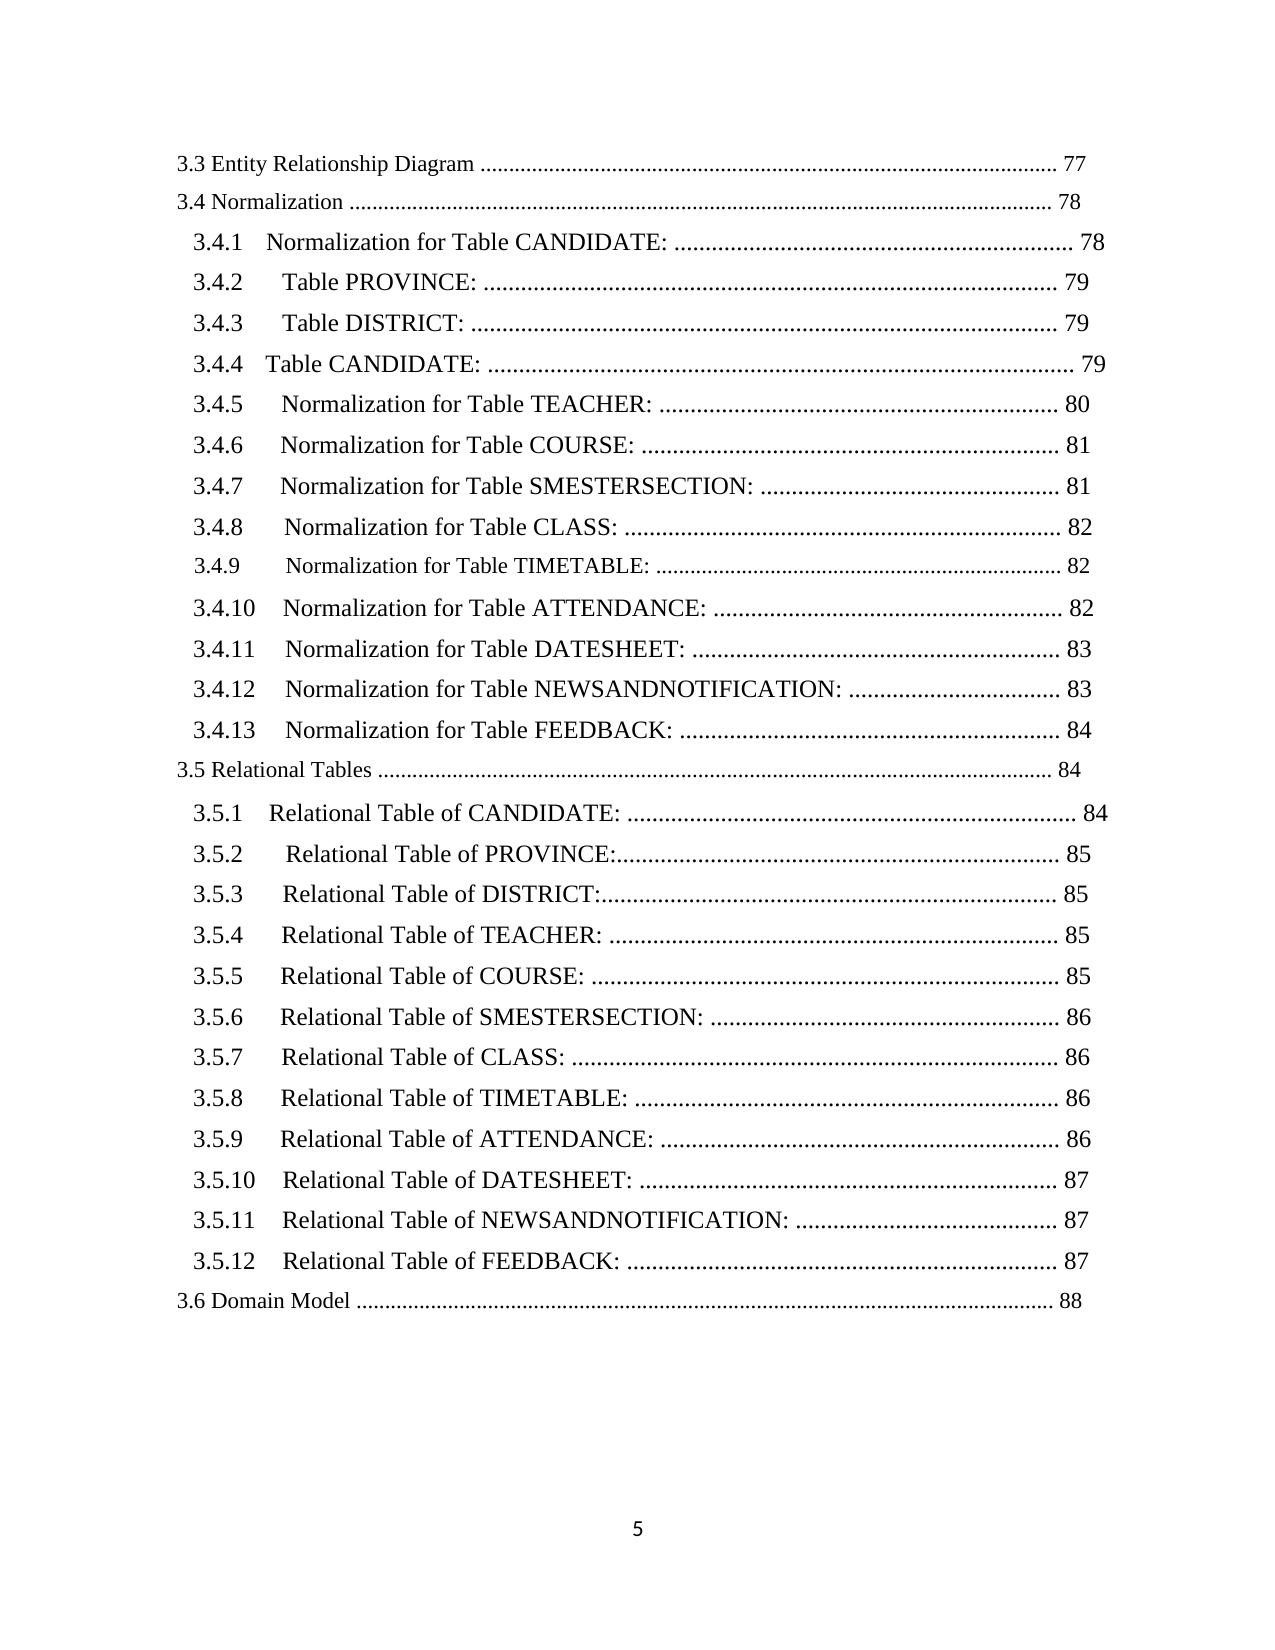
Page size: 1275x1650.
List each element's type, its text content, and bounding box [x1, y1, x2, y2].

text 3.4.13 Normalization for Table FEEDBACK: ............................................................. 84 [150, 715, 1131, 744]
text 3.4.2 Table PROVINCE: ............................................................................................ 79 [150, 267, 1131, 296]
text 3.5 Relational Tables ...................................................................................................................... 84 [177, 756, 1127, 782]
text 3.4.4 Table CANDIDATE: .............................................................................................. 79 [150, 349, 1131, 378]
text 3.3 Entity Relationship Diagram ..................................................................................................... 77 [177, 150, 1127, 177]
text 3.5.5 Relational Table of COURSE: ........................................................................... 85 [150, 961, 1131, 990]
text 3.5.7 Relational Table of CLASS: .............................................................................. 86 [150, 1042, 1131, 1071]
text 3.5.8 Relational Table of TIMETABLE: .................................................................... 86 [150, 1083, 1131, 1112]
text 3.4.5 Normalization for Table TEACHER: ................................................................ 80 [150, 389, 1131, 418]
text 3.5.3 Relational Table of DISTRICT:......................................................................... 85 [150, 879, 1131, 908]
text 3.4.1 Normalization for Table CANDIDATE: ................................................................ 78 [150, 227, 1131, 255]
text 3.5.9 Relational Table of ATTENDANCE: ................................................................ 86 [150, 1124, 1131, 1153]
text 3.5.10 Relational Table of DATESHEET: ................................................................... 87 [150, 1165, 1131, 1193]
text 3.4.9 Normalization for Table TIMETABLE: ....................................................................... 82 [177, 552, 1127, 579]
text 3.5.2 Relational Table of PROVINCE:....................................................................... 85 [150, 839, 1131, 868]
text 3.4.12 Normalization for Table NEWSANDNOTIFICATION: .................................. 83 [150, 674, 1131, 703]
text 3.5.6 Relational Table of SMESTERSECTION: ........................................................ 86 [150, 1002, 1131, 1031]
text 3.5.1 Relational Table of CANDIDATE: ........................................................................ 84 [150, 798, 1131, 827]
text 3.4.8 Normalization for Table CLASS: ...................................................................... 82 [150, 512, 1131, 541]
text 3.4.6 Normalization for Table COURSE: ................................................................... 81 [150, 430, 1131, 459]
text 3.5.12 Relational Table of FEEDBACK: ..................................................................... 87 [150, 1246, 1131, 1275]
text 3.6 Domain Model .......................................................................................................................... 88 [177, 1287, 1127, 1313]
text 3.4.11 Normalization for Table DATESHEET: ........................................................... 83 [150, 634, 1131, 662]
text 3.4.10 Normalization for Table ATTENDANCE: ........................................................ 82 [150, 593, 1131, 622]
text 3.4.7 Normalization for Table SMESTERSECTION: ................................................ 81 [150, 471, 1131, 500]
text 3.5.11 Relational Table of NEWSANDNOTIFICATION: .......................................... 87 [150, 1205, 1131, 1234]
text 3.5.4 Relational Table of TEACHER: ........................................................................ 85 [150, 920, 1131, 949]
text 3.4 Normalization ........................................................................................................................... 78 [177, 188, 1127, 215]
text 3.4.3 Table DISTRICT: .............................................................................................. 79 [150, 308, 1131, 337]
